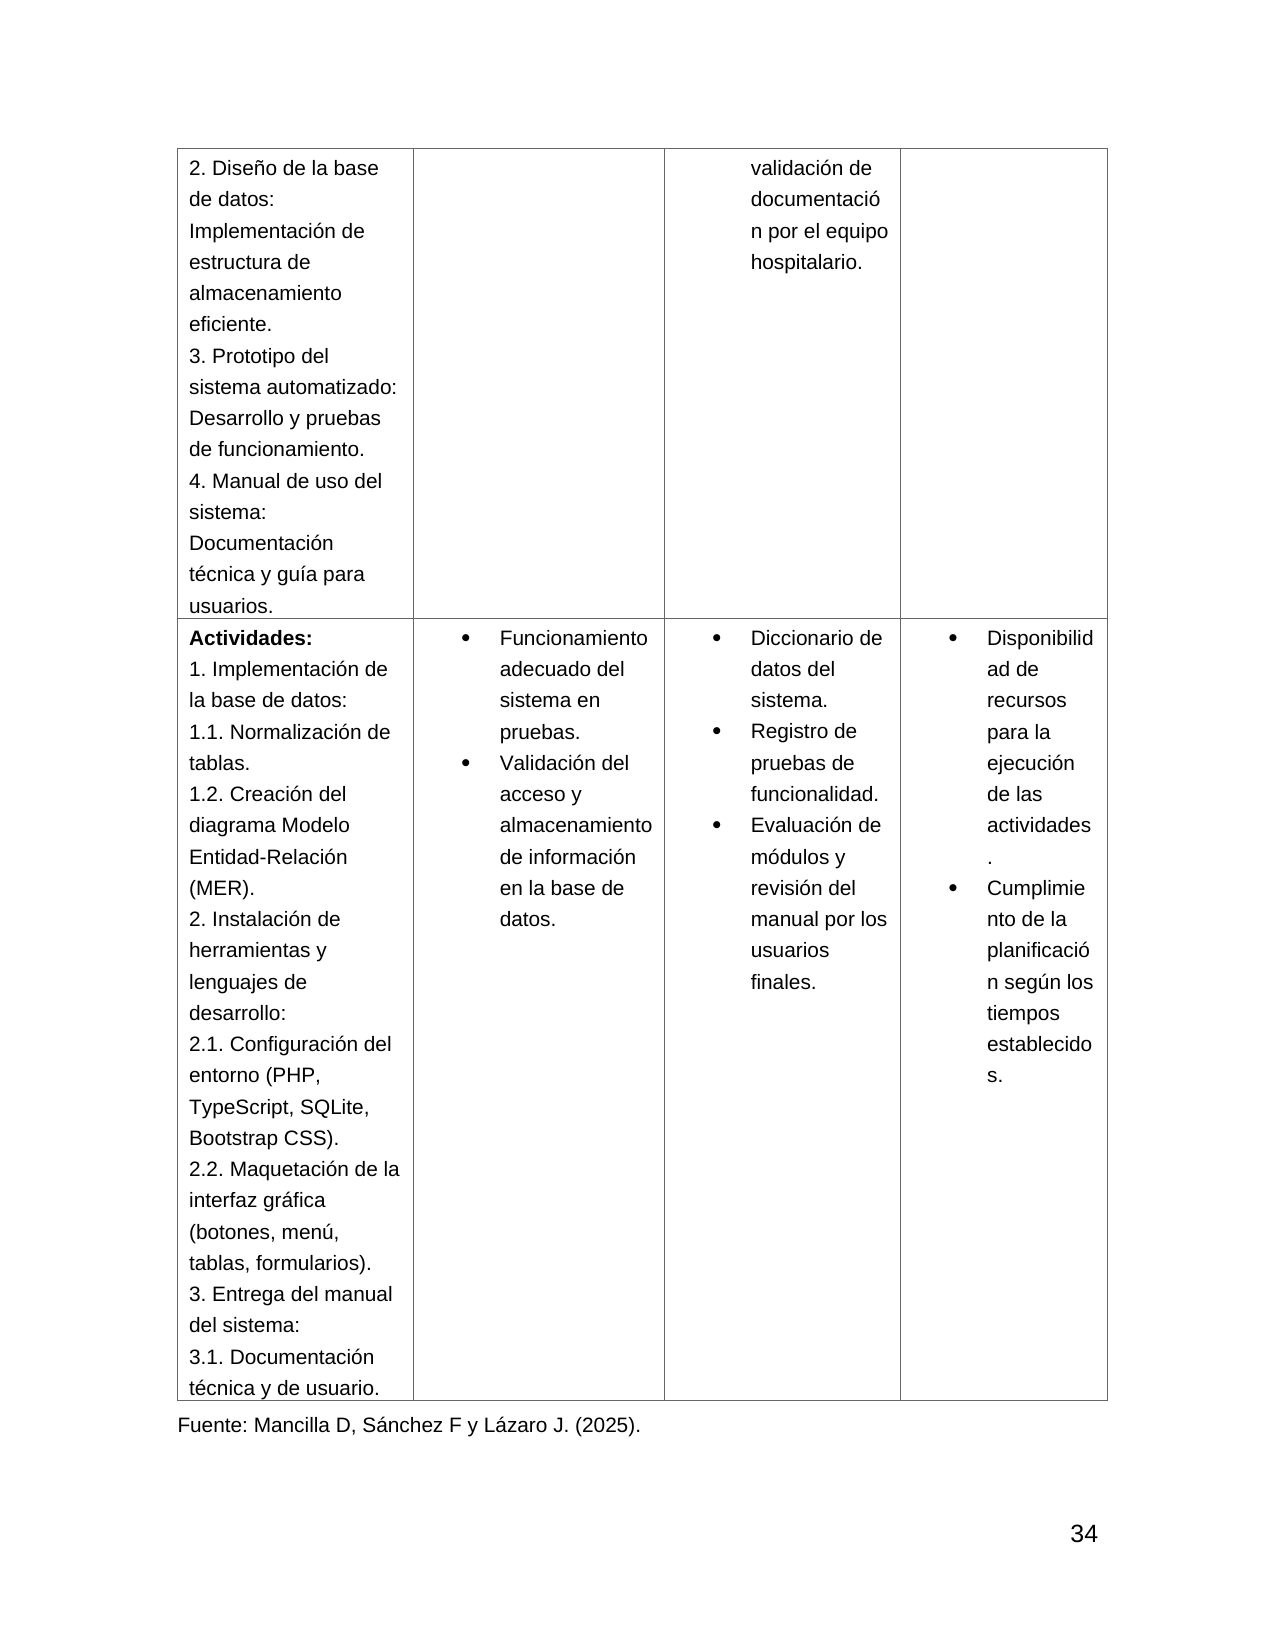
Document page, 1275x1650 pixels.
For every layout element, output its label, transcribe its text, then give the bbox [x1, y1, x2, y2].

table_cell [178, 149, 413, 617]
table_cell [901, 149, 1107, 617]
table_cell Actividades: 1. Implementación de la base de datos: 1.1. Normalización de tablas. 1.2. Creación del diagrama Modelo Entidad-Relación (MER). 2. Instalación de herramientas y lenguajes de desarrollo: 2.1. Configuración del entorno (PHP, TypeScript, SQLite, Bootstrap CSS). 2.2. Maquetación de la interfaz gráfica (botones, menú, tablas, formularios). 3. Entrega del manual del sistema: 3.1. Documentación técnica y de usuario. [178, 619, 413, 1400]
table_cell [665, 149, 900, 617]
text Fuente: Mancilla D, Sánchez F y Lázaro J. (2025). [177, 1413, 1098, 1437]
table_cell Disponibilidad de recursos para la ejecución de las actividades. Cumplimiento de la planificación según los tiempos establecidos. [901, 619, 1107, 1400]
table_cell Funcionamiento adecuado del sistema en pruebas. Validación del acceso y almacenamiento de información en la base de datos. [414, 619, 664, 1400]
table_cell Diccionario de datos del sistema. Registro de pruebas de funcionalidad. Evaluación de módulos y revisión del manual por los usuarios finales. [665, 619, 900, 1400]
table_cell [414, 149, 664, 617]
